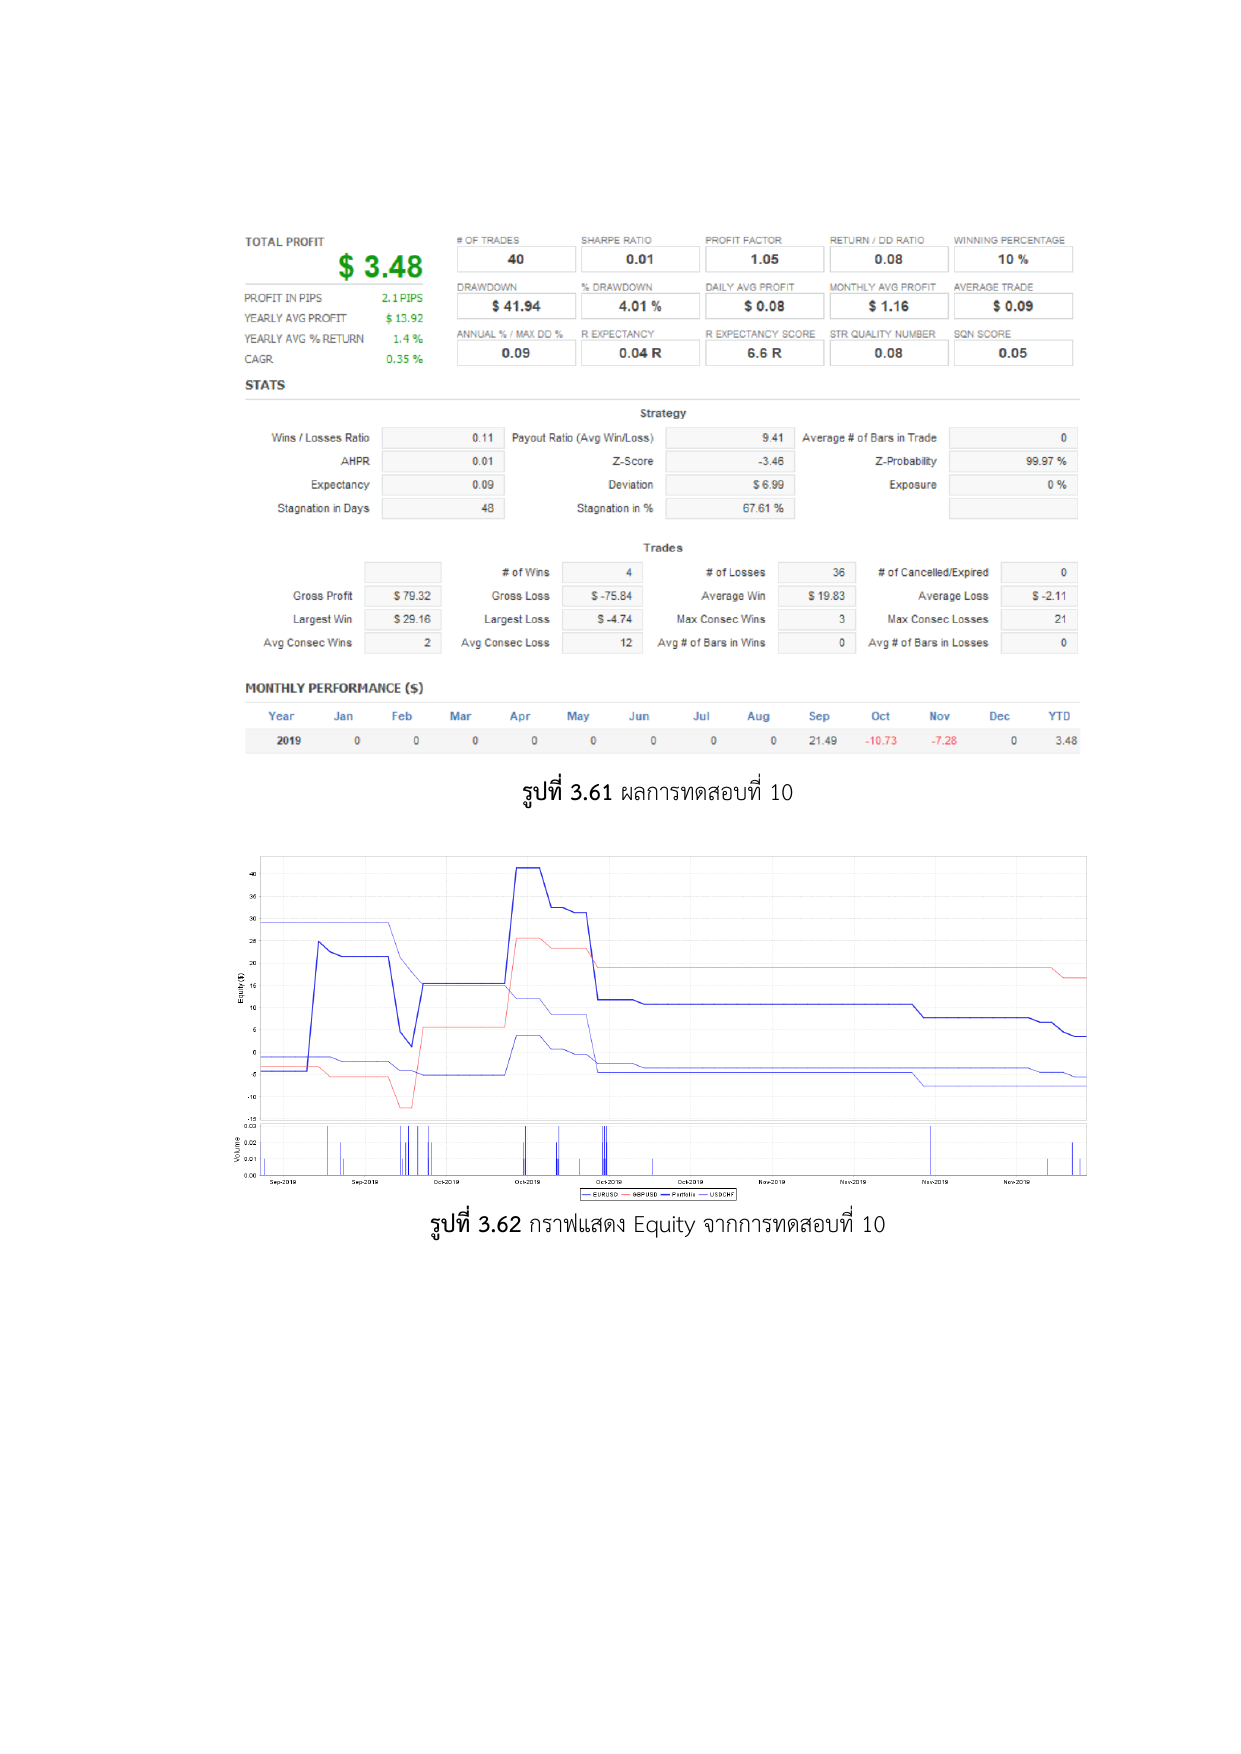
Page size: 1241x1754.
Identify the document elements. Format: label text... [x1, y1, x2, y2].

picture [225, 225, 1091, 769]
text รูปที่ 3.62 กราฟแสดง Equity จากการทดสอบที่ 10 [225, 1203, 1090, 1241]
text รูปที่ 3.61 ผลการทดสอบที่ 10 [225, 771, 1090, 809]
picture [225, 852, 1091, 1201]
